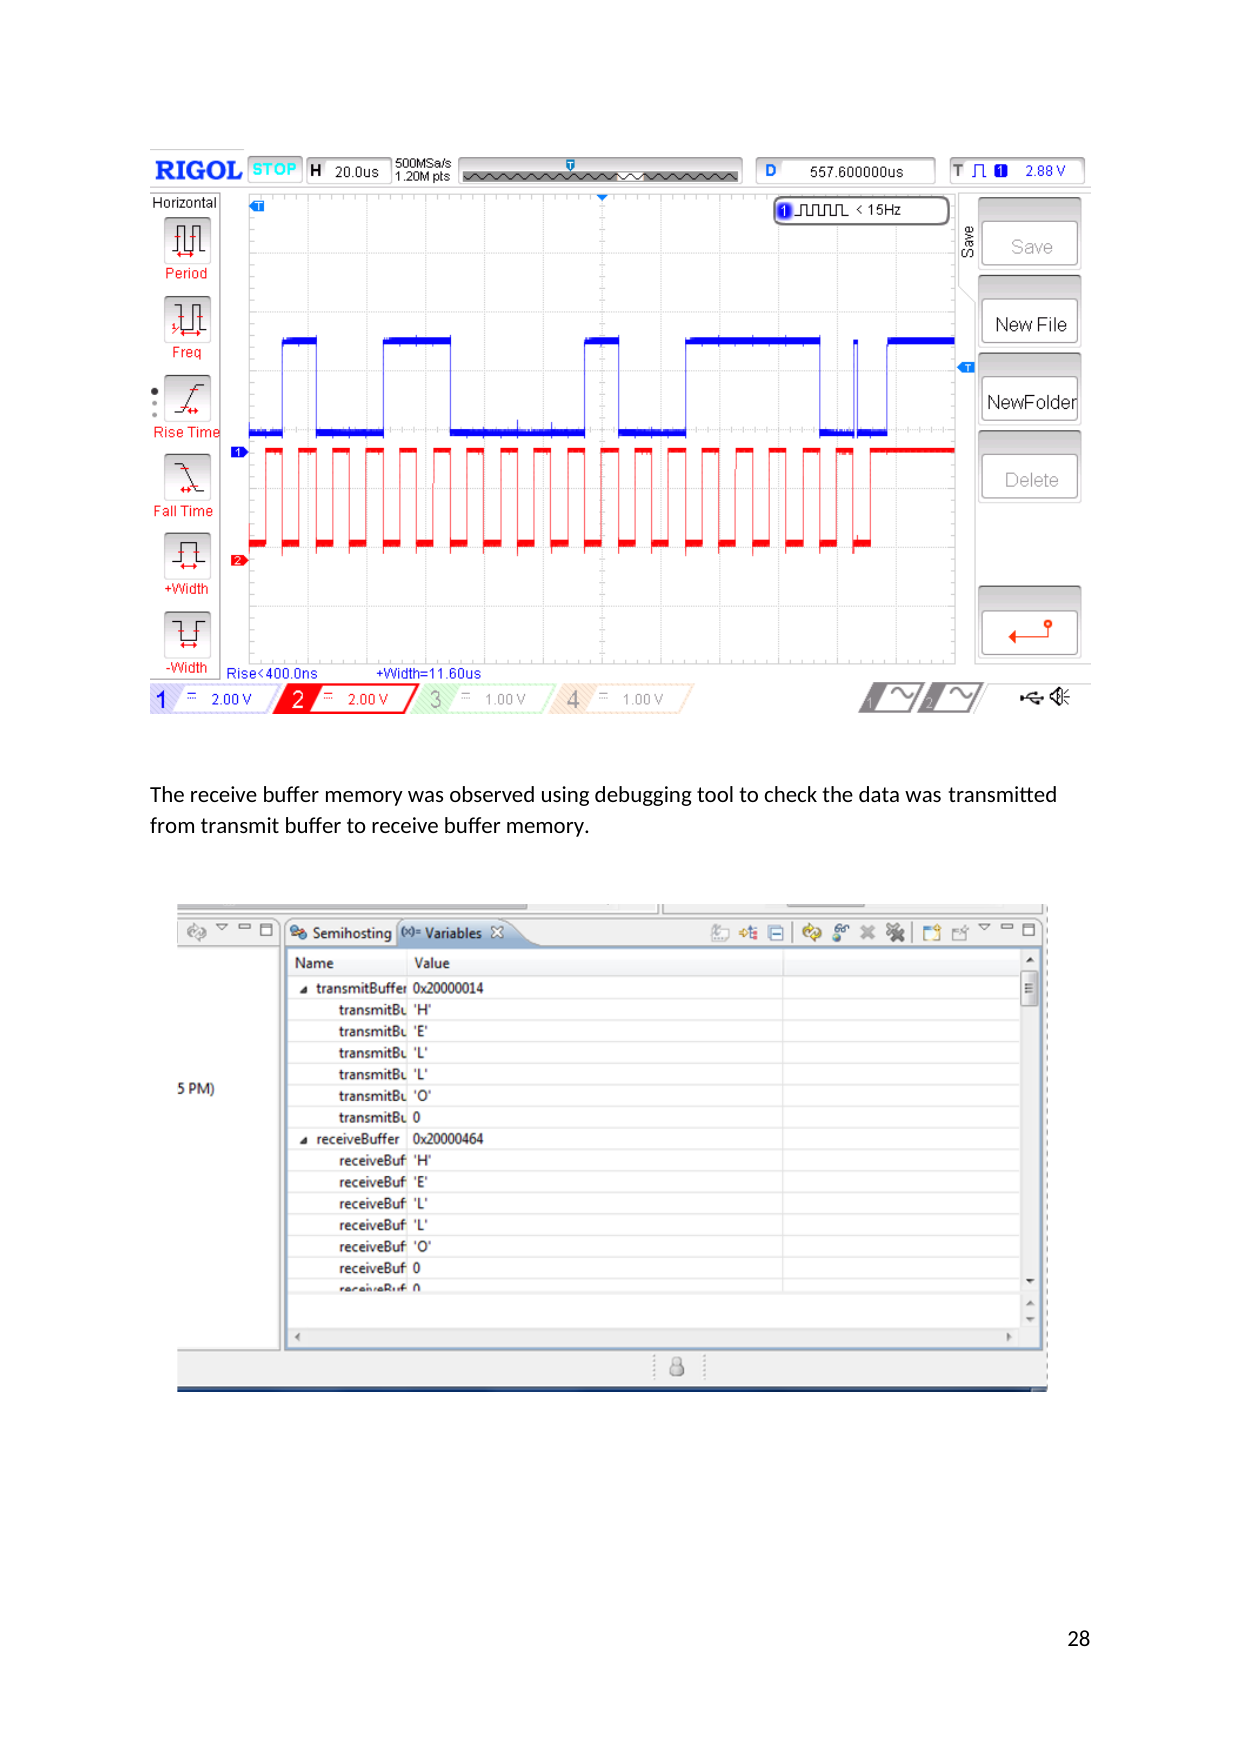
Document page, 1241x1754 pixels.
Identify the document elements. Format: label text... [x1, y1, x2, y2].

text The receive buffer memory was observed using debugging tool to check the data was transmitted from transmit buffer to receive buffer memory. [150, 781, 1090, 839]
picture [150, 149, 1091, 714]
picture [177, 904, 1063, 1392]
